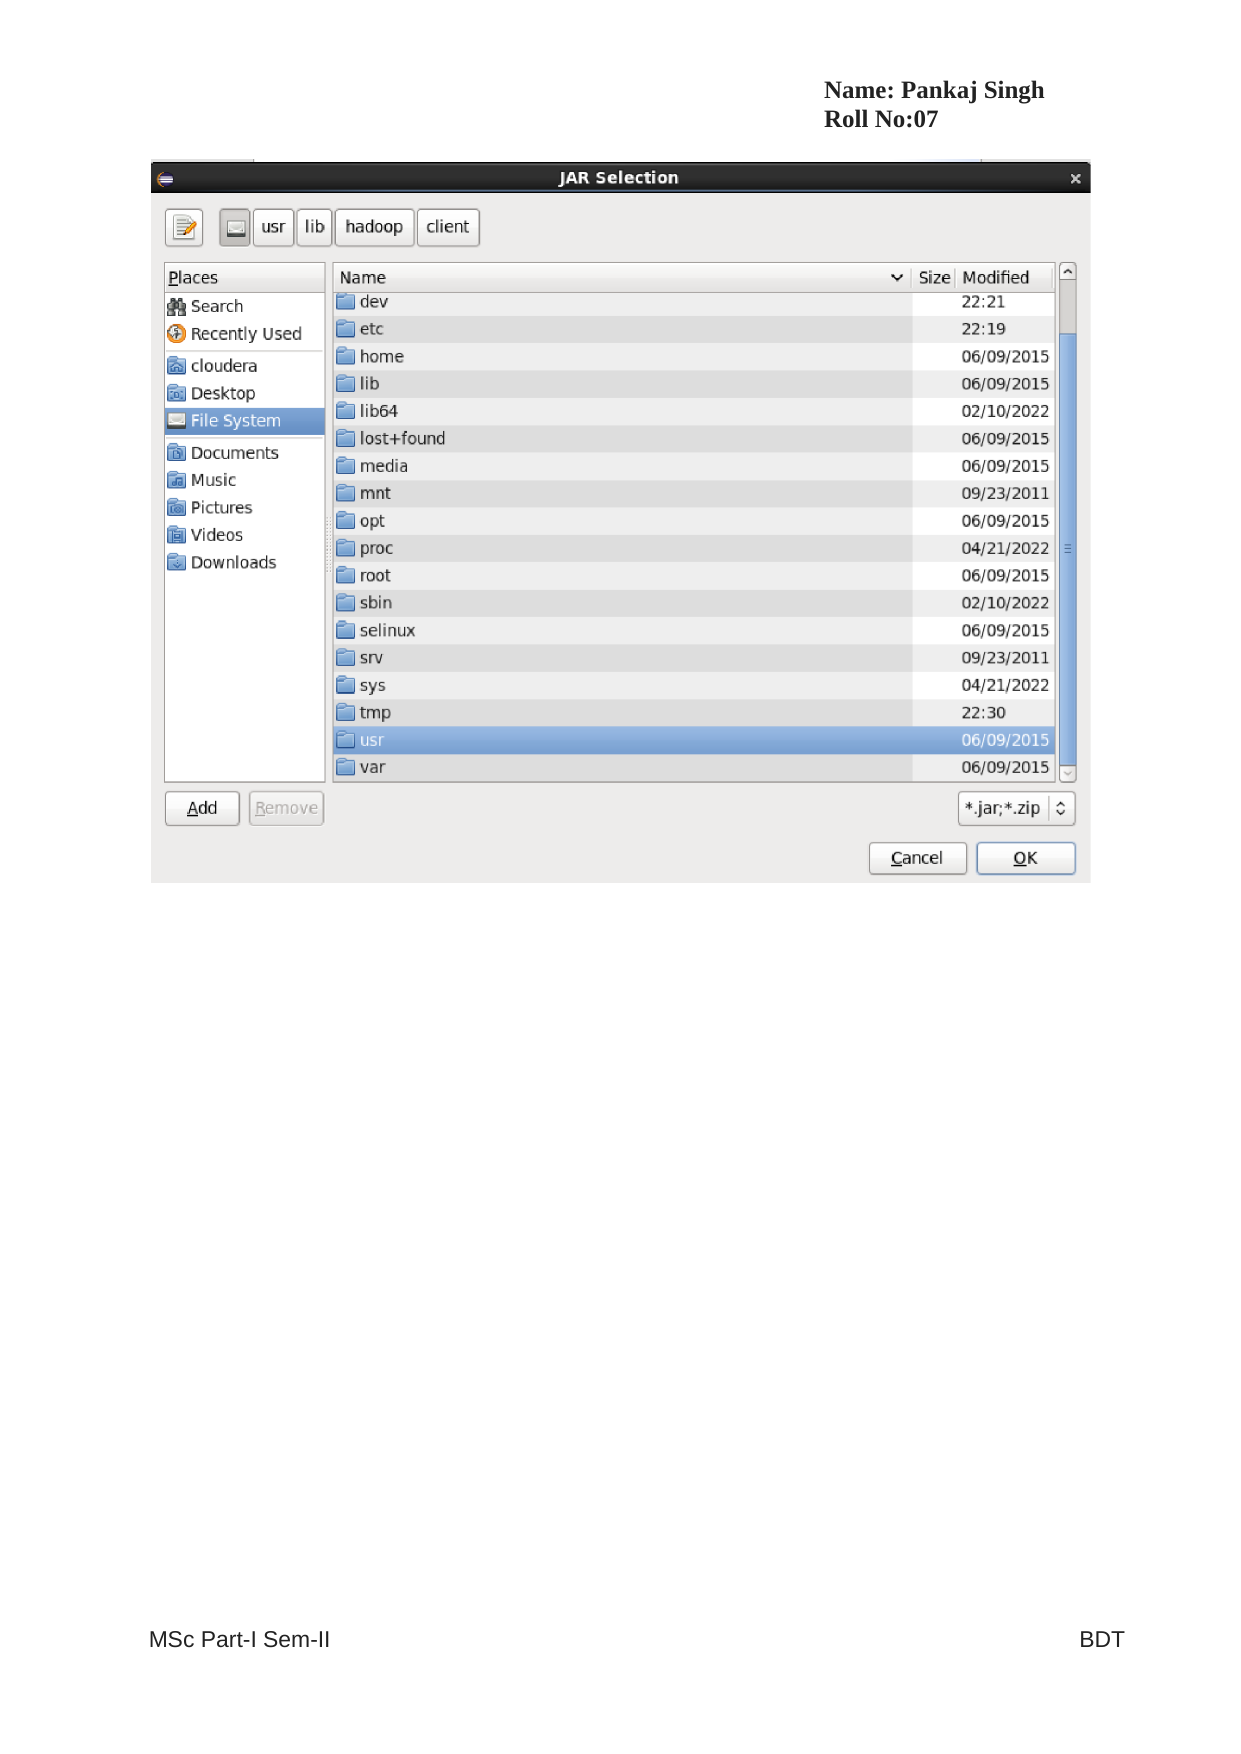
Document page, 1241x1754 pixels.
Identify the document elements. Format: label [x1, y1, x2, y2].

picture [150, 158, 1091, 883]
